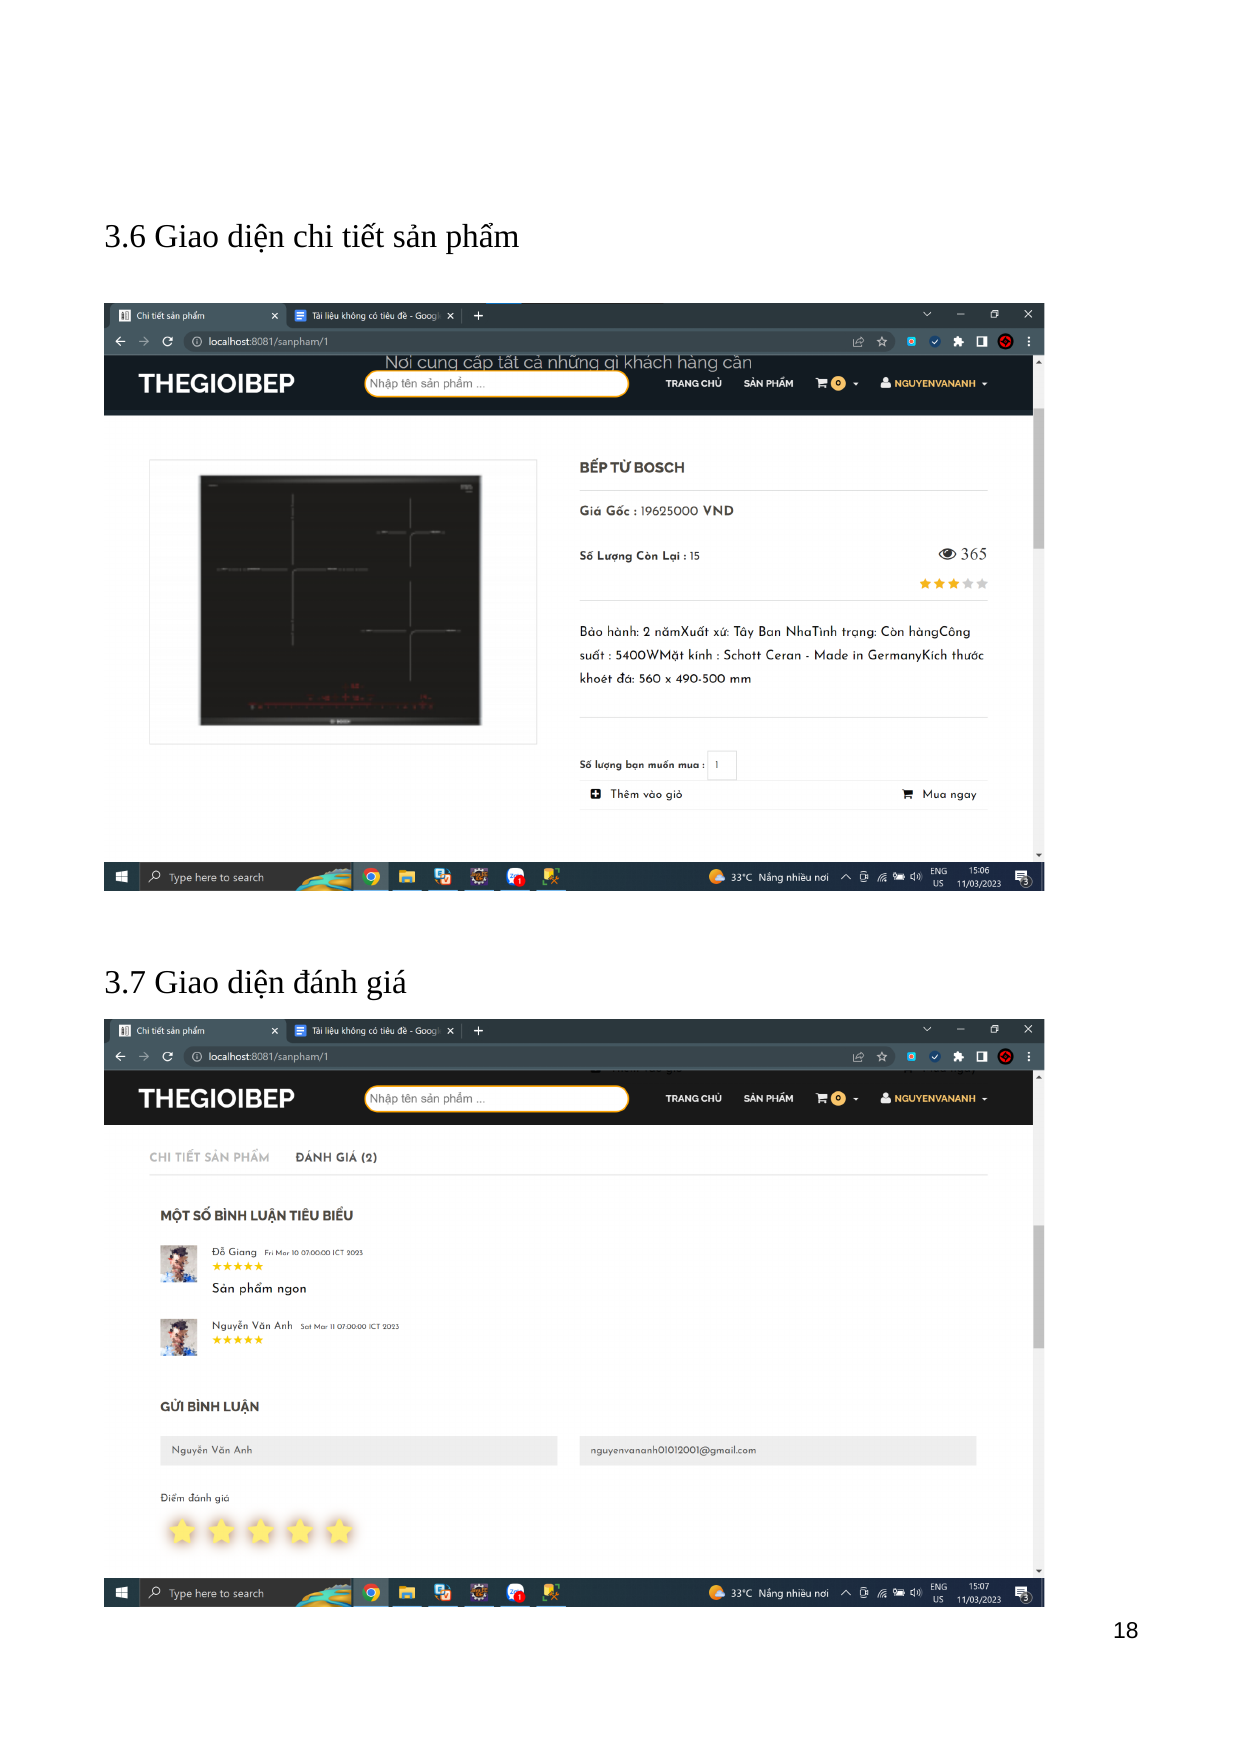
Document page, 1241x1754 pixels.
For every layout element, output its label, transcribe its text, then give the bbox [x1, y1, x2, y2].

picture [104, 1019, 1045, 1607]
subtitle 3.7 Giao diện đánh giá [104, 962, 1223, 1001]
subtitle 3.6 Giao diện chi tiết sản phẩm [104, 217, 1223, 255]
picture [104, 303, 1045, 891]
